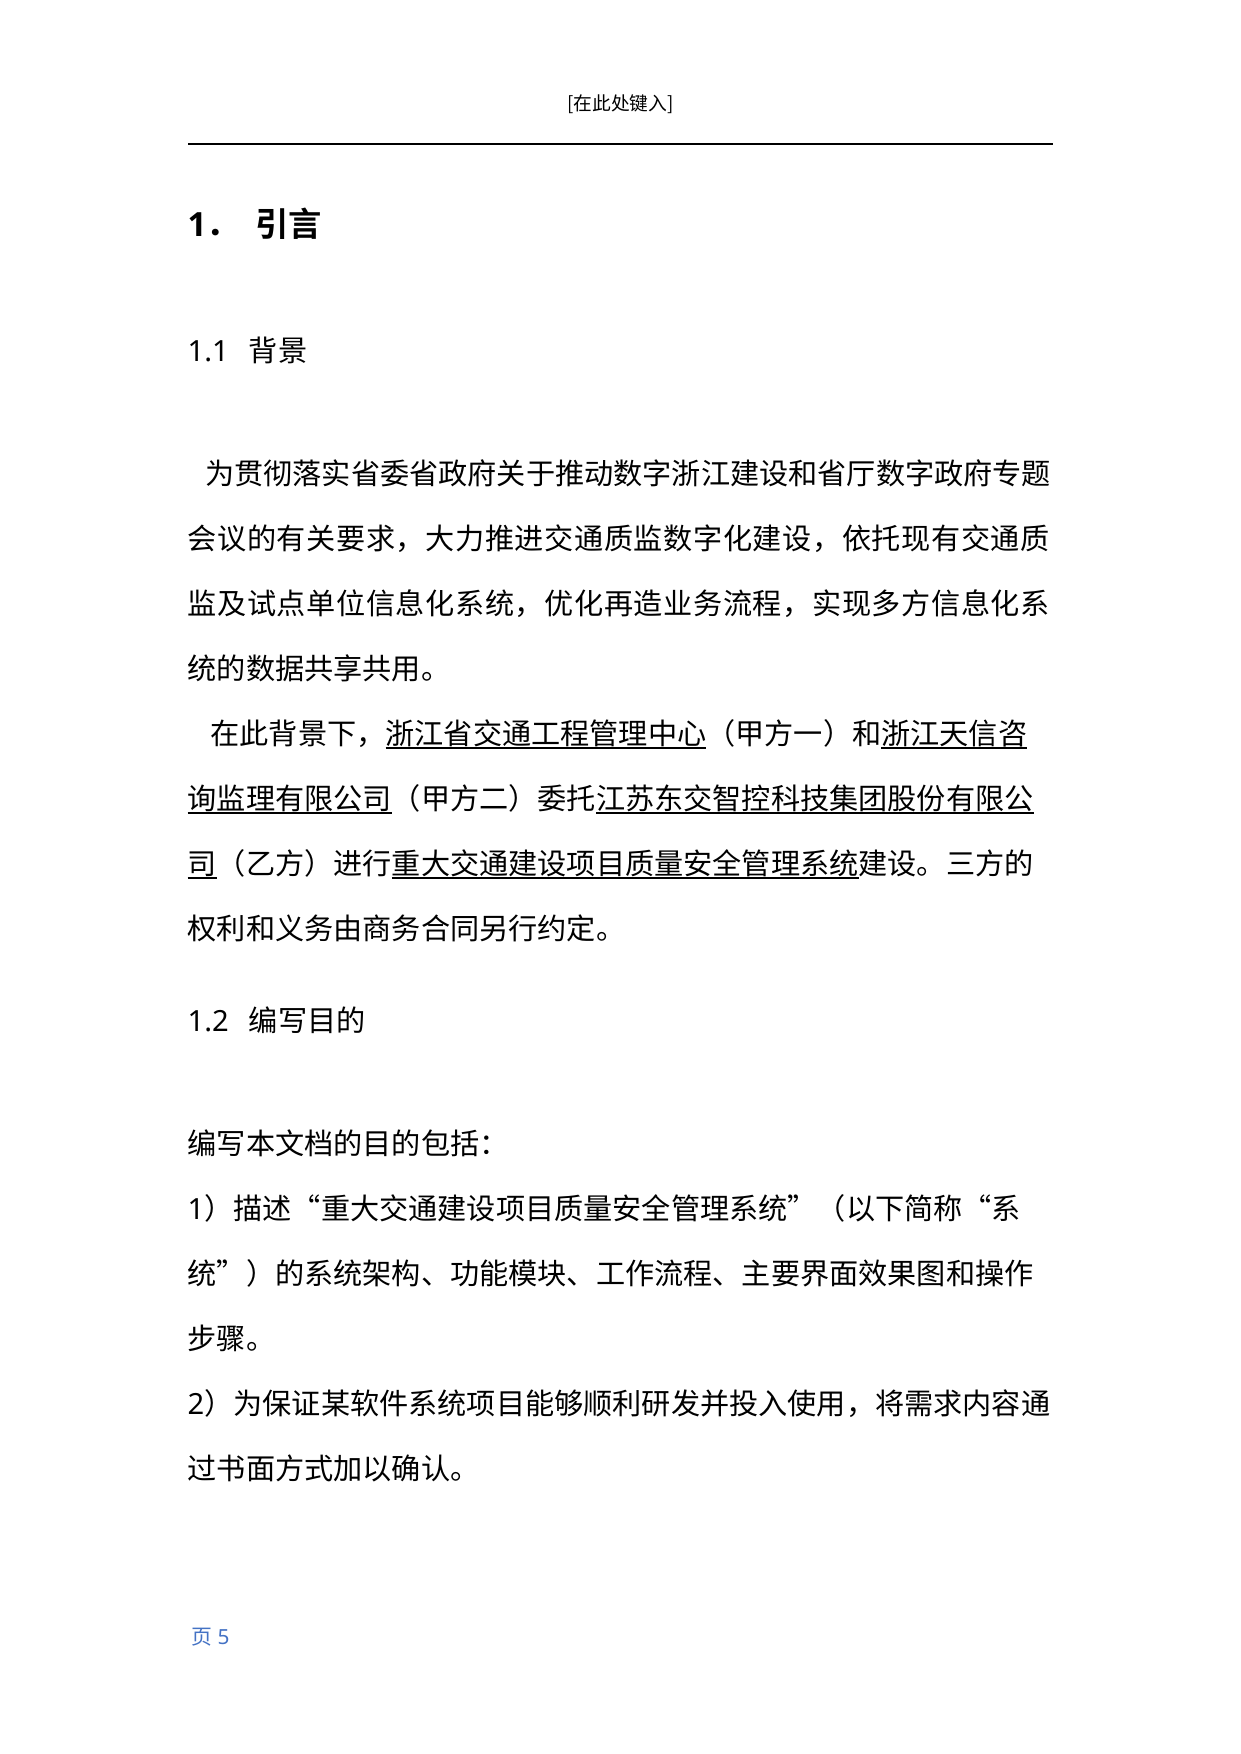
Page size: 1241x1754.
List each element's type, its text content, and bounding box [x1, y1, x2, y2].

text 编写本文档的目的包括： [187, 1109, 1053, 1174]
subtitle 背景 [187, 316, 1053, 381]
text 1）描述“重大交通建设项目质量安全管理系统”（以下简称“系统”）的系统架构、功能模块、工作流程、主要界面效果图和操作步骤。 [187, 1174, 1053, 1369]
subtitle 编写目的 [187, 987, 1053, 1052]
text 2）为保证某软件系统项目能够顺利研发并投入使用，将需求内容通过书面方式加以确认。 [187, 1369, 1053, 1499]
text 为贯彻落实省委省政府关于推动数字浙江建设和省厅数字政府专题会议的有关要求，大力推进交通质监数字化建设，依托现有交通质监及试点单位信息化系统，优化再造业务流程，实现多方信息化系统的数据共享共用。 [187, 439, 1053, 699]
text 在此背景下，浙江省交通工程管理中心（甲方一）和浙江天信咨询监理有限公司（甲方二）委托江苏东交智控科技集团股份有限公司（乙方）进行重大交通建设项目质量安全管理系统建设。三方的权利和义务由商务合同另行约定。 [187, 699, 1053, 959]
subtitle 引言 [187, 189, 1053, 254]
